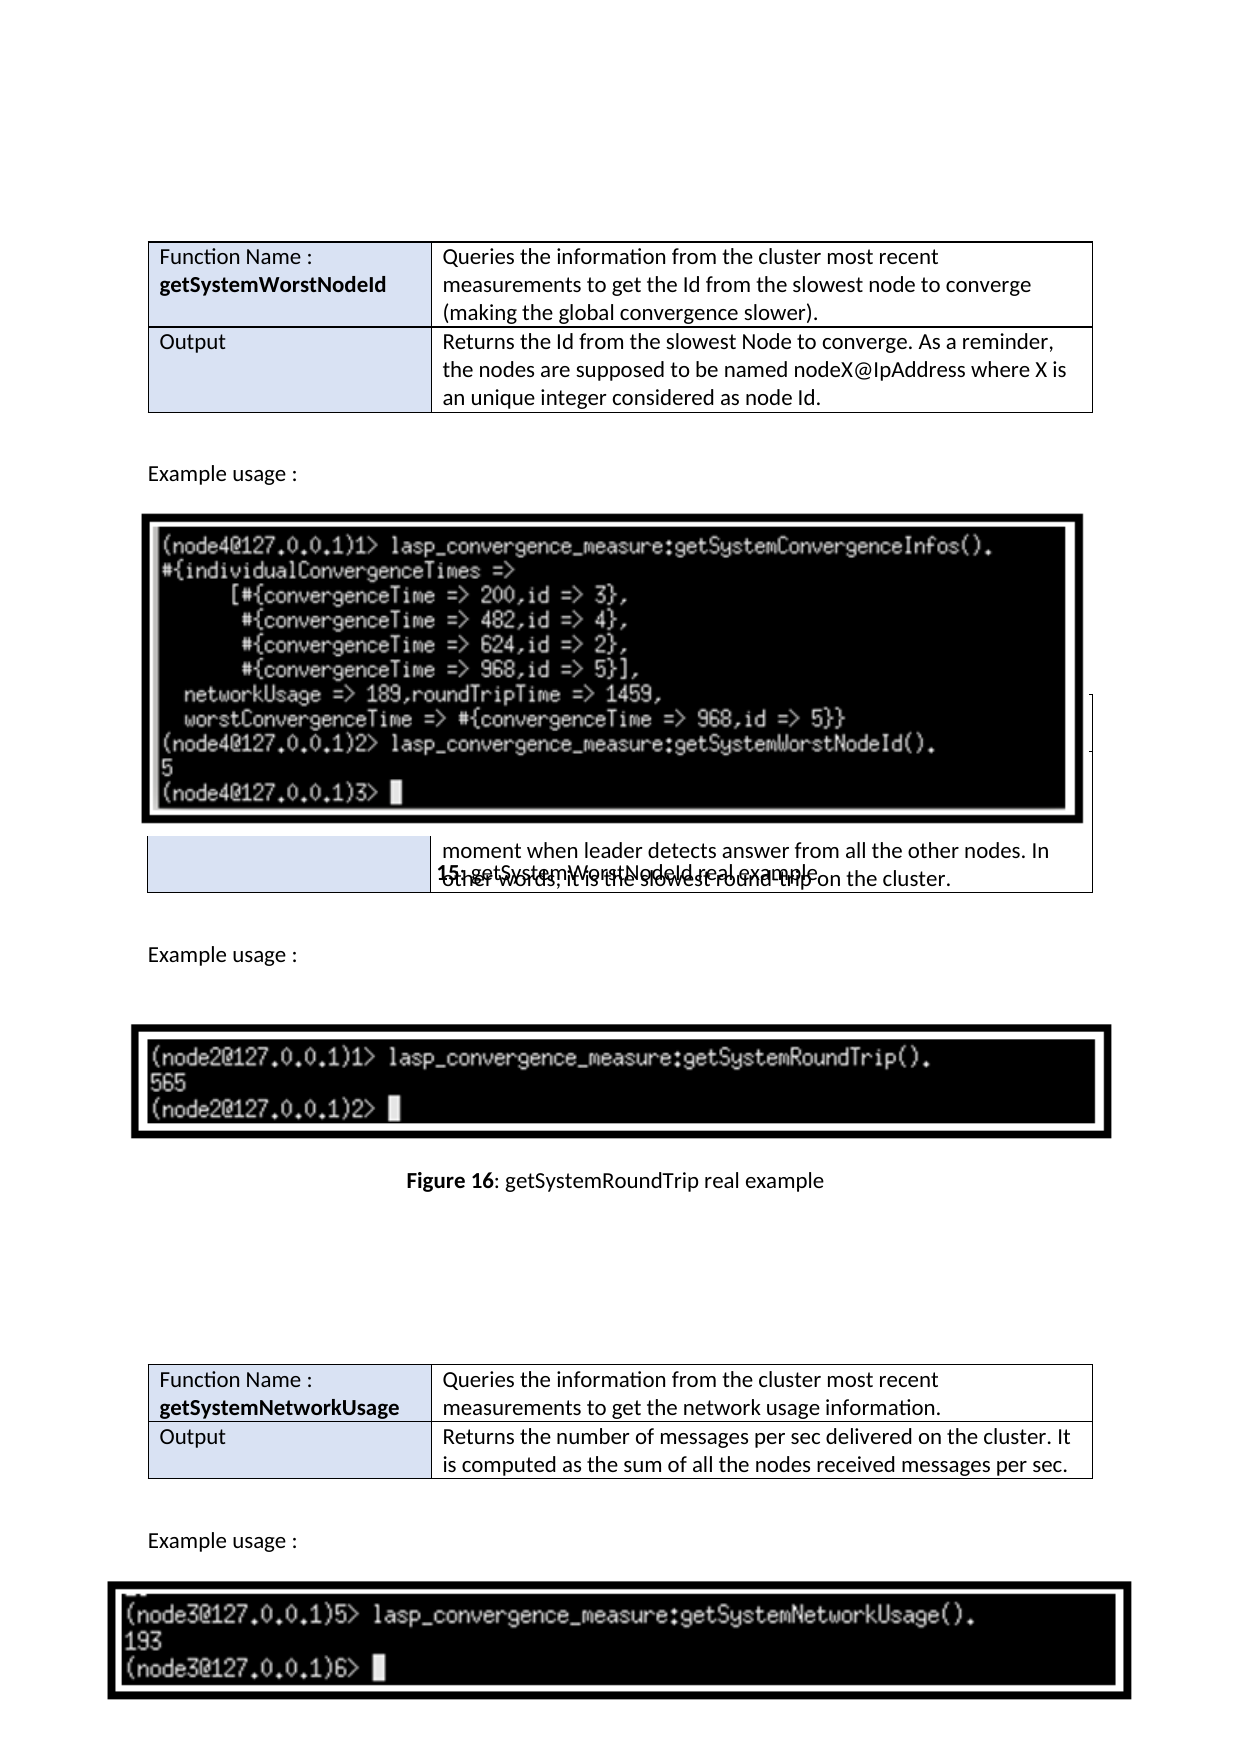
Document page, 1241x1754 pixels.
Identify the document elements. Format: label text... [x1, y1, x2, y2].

table_cell Returns the Id from the slowest Node to converge. As a reminder, the nodes are supposed to be named nodeX@IpAddress where X is an unique integer considered as node Id. [432, 328, 1092, 412]
text Example usage : [148, 459, 1093, 487]
text Example usage : [148, 1526, 1093, 1554]
table_header Function Name : getSystemNetworkUsage [149, 1365, 431, 1421]
picture [121, 1008, 1115, 1149]
table_header Function Name : getSystemWorstNodeId [149, 243, 431, 326]
table_cell Output [149, 1422, 431, 1478]
table_header Queries the information from the cluster most recent measurements to get the Id from the slowest node to converge (making the global convergence slower). [432, 243, 1092, 326]
picture [100, 1569, 1137, 1707]
table_header Queries the information from the cluster most recent measurements to get the network usage information. [432, 1365, 1092, 1421]
table_cell Returns the number of messages per sec delivered on the cluster. It is computed as the sum of all the nodes received messages per sec. [432, 1422, 1092, 1478]
table_cell Returns the round-trip time (ms) from the most recent measurement information. As a reminder, the round-trip timed is considered as the time between leader signal setting and the moment when leader detects answer from all the other nodes. In other words, it is the slowest round-trip on the cluster. [431, 752, 1092, 892]
table_cell Output [149, 328, 431, 412]
table_cell Output [148, 835, 430, 892]
text Example usage : [148, 940, 1093, 968]
picture [129, 506, 1089, 835]
